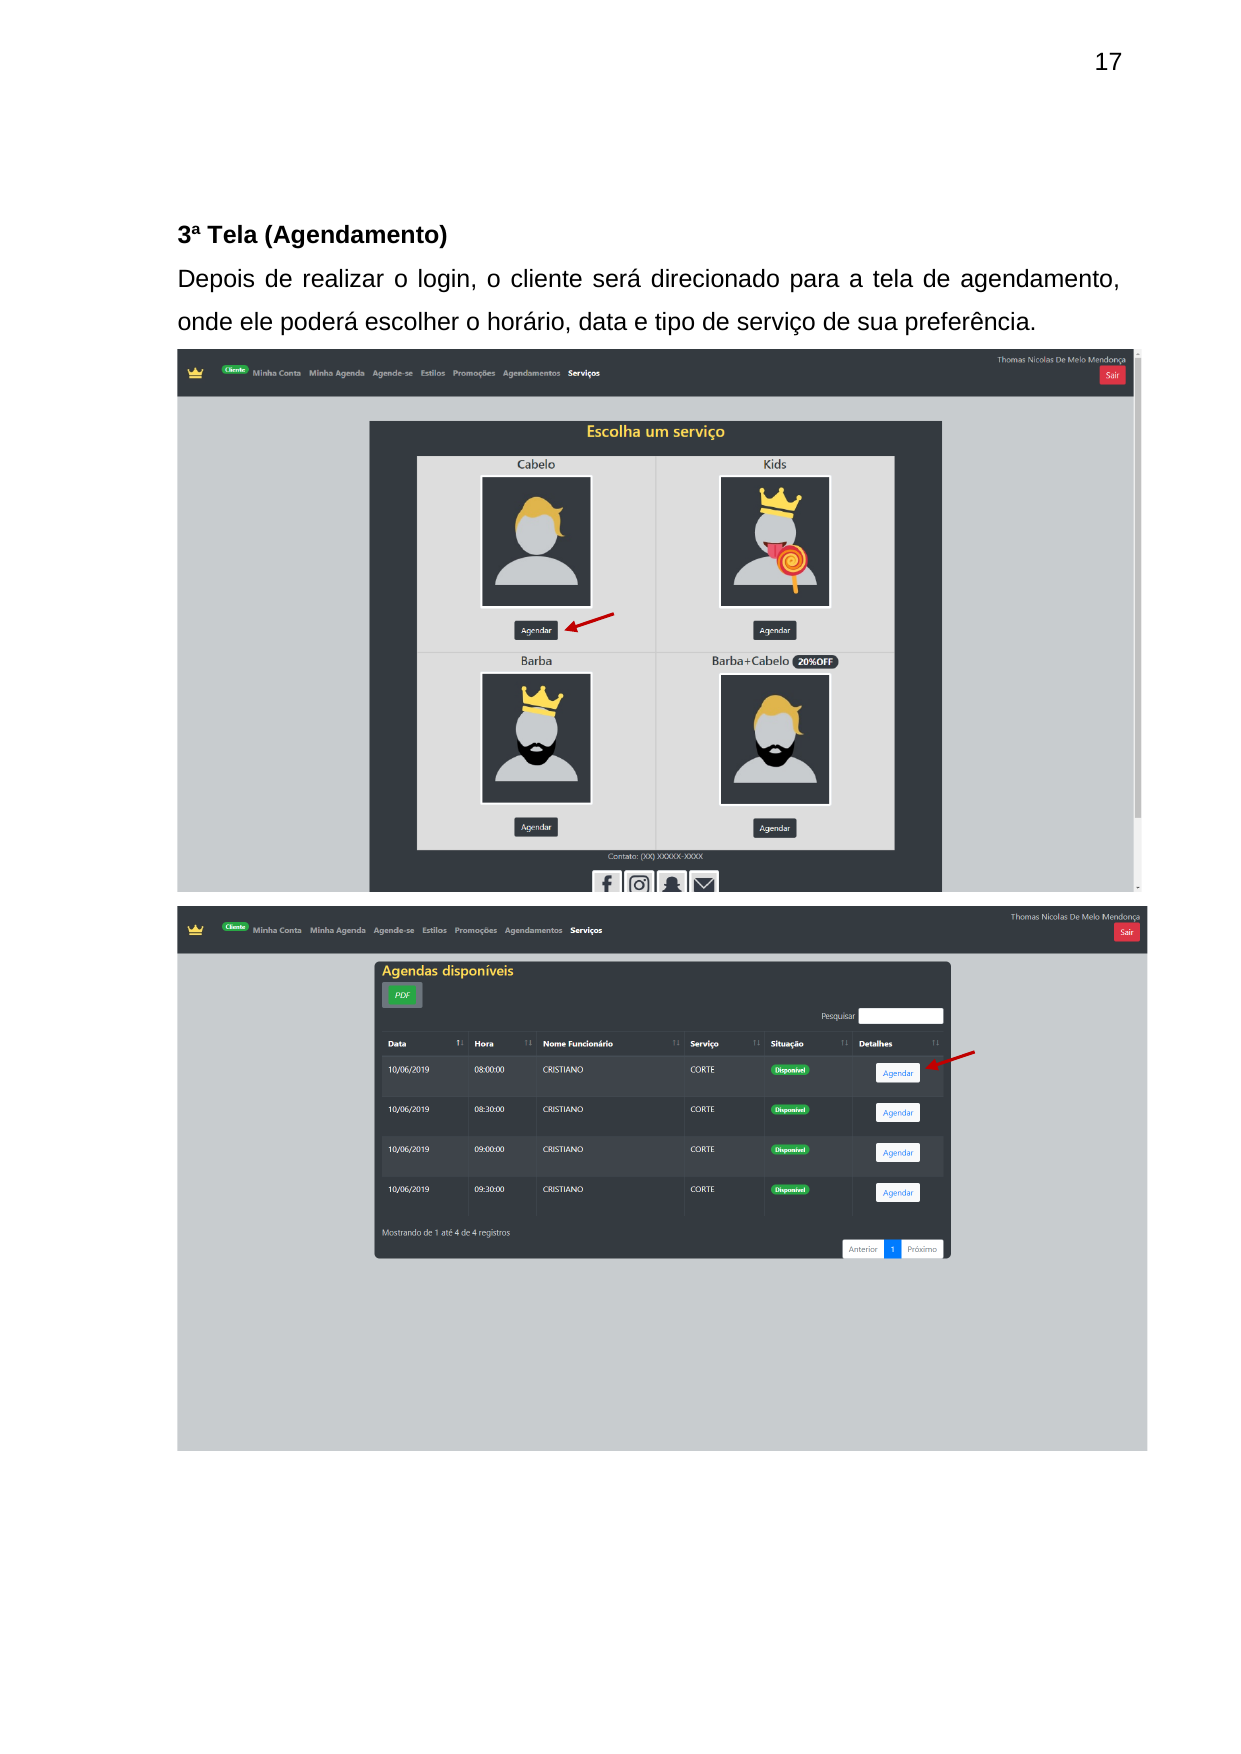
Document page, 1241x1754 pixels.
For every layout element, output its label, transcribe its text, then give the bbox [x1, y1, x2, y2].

picture [177, 349, 1142, 892]
text Depois de realizar o login, o cliente será direcionado para a tela de agendamento, onde ele poderá escolher o horário, data e tipo de serviço de sua preferência. [177, 263, 1122, 335]
text 3ª Tela (Agendamento) [177, 220, 1122, 249]
picture [177, 906, 1148, 1451]
